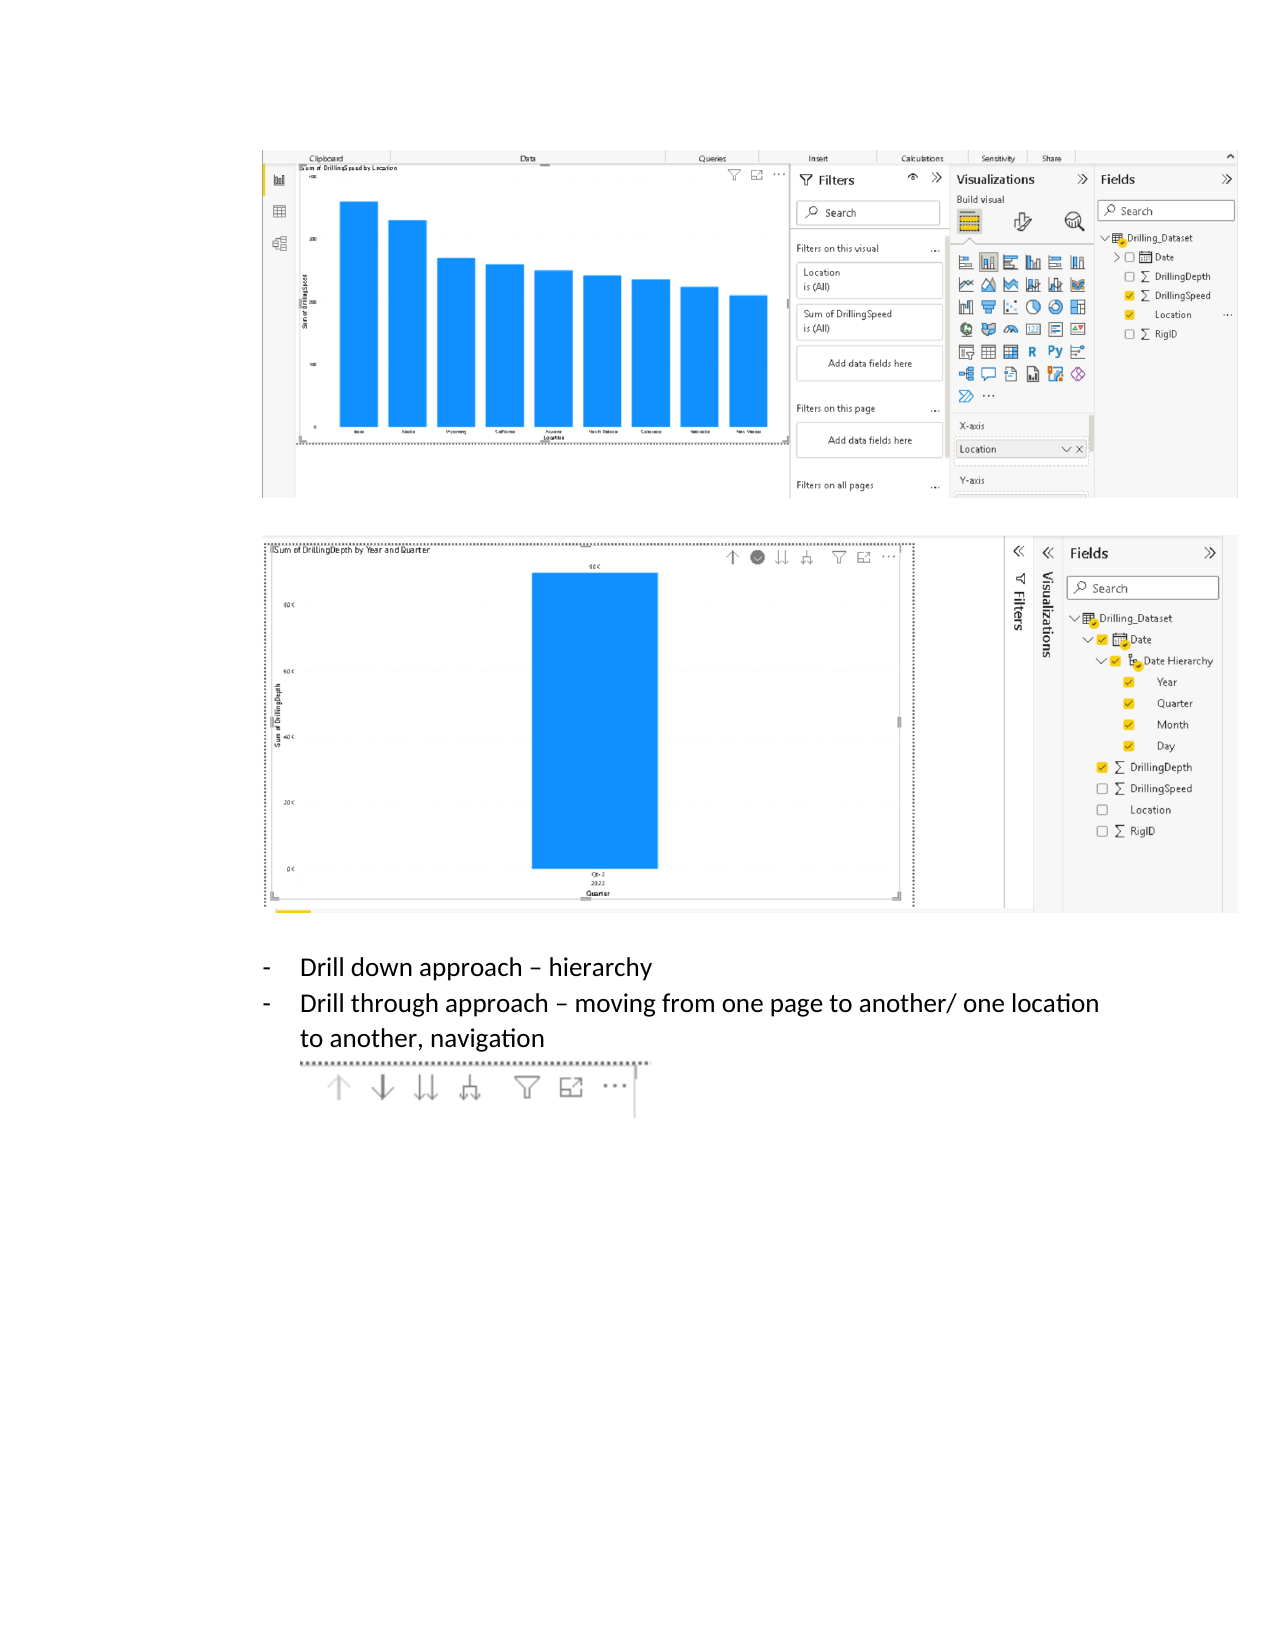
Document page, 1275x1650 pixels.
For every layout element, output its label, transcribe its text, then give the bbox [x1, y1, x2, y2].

picture [262, 535, 1238, 913]
list Drill through approach – moving from one page to another/ one location to another, navigation [262, 986, 1125, 1054]
picture [300, 1057, 652, 1118]
list Drill down approach – hierarchy [262, 950, 1125, 983]
picture [262, 150, 1238, 498]
